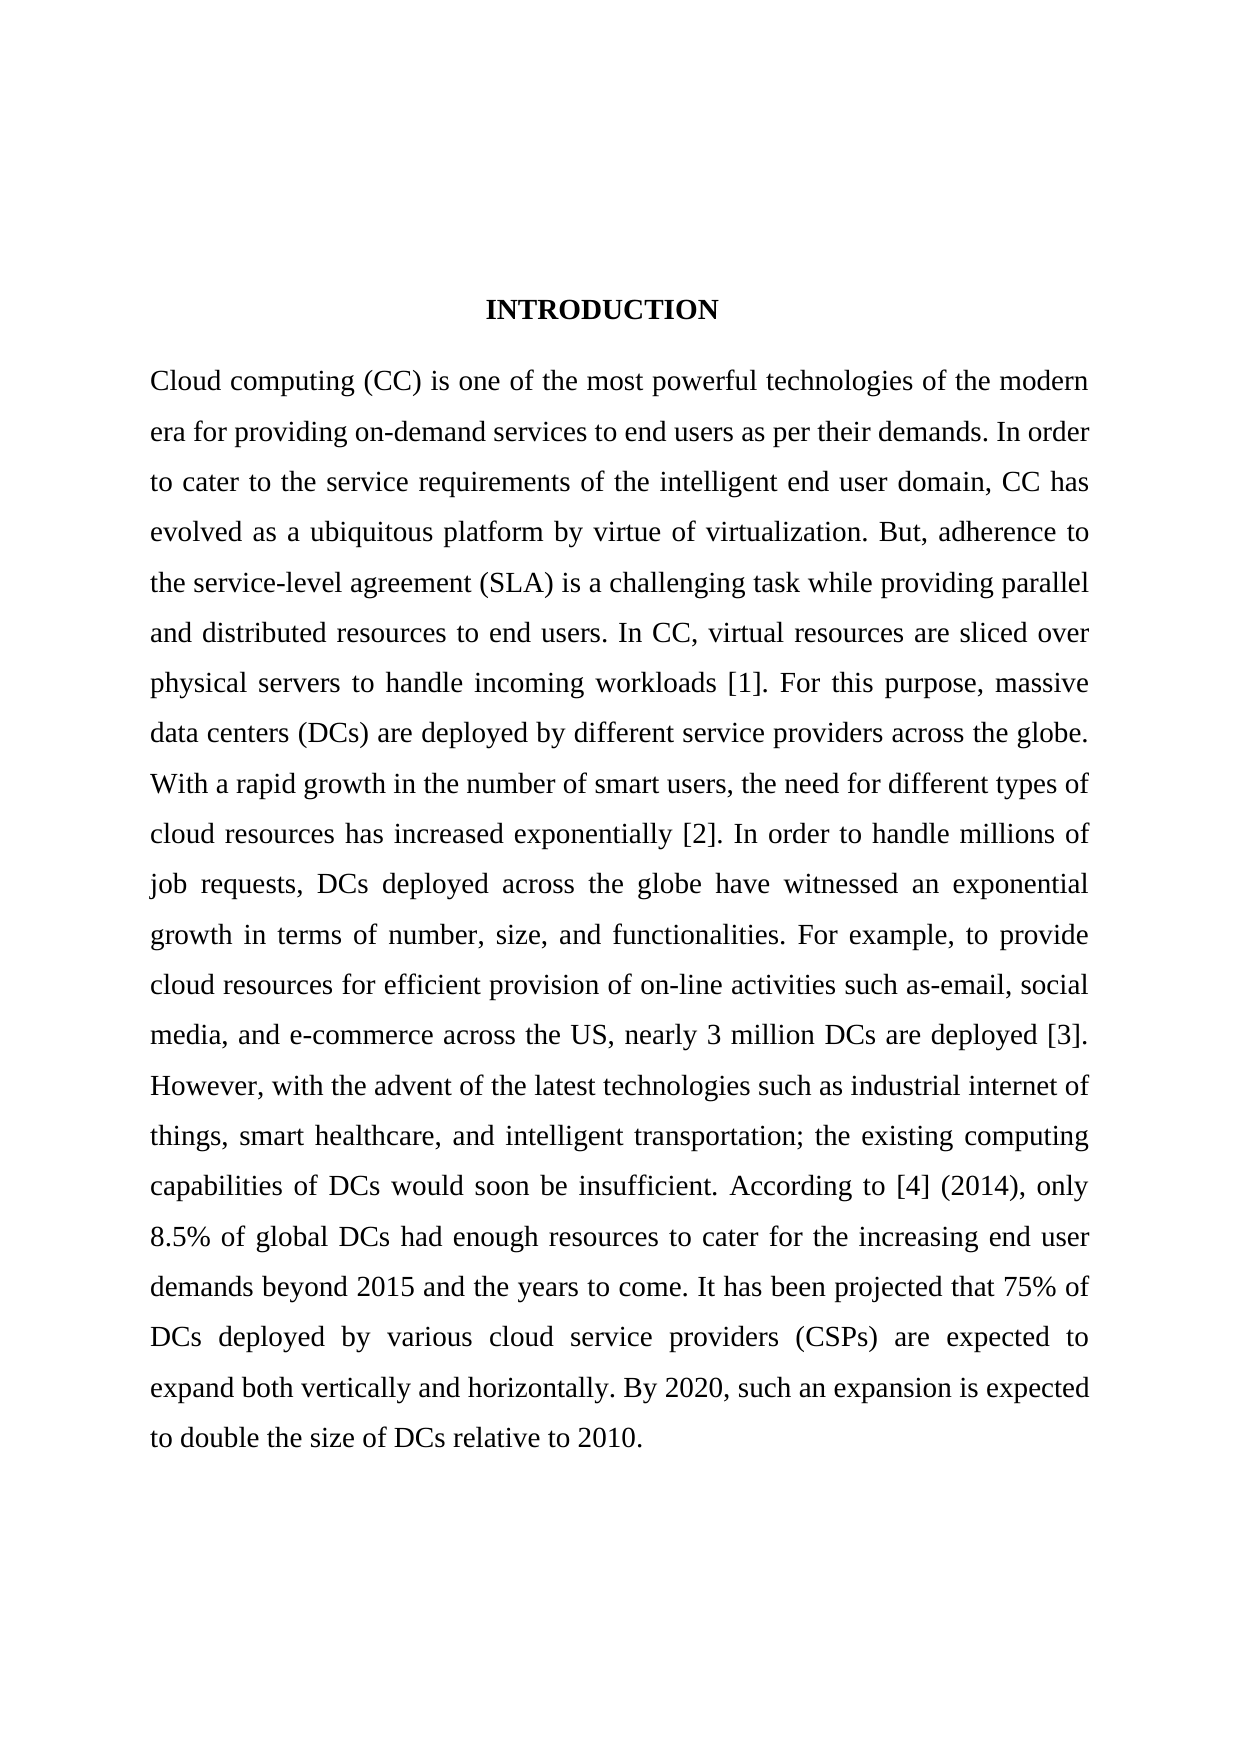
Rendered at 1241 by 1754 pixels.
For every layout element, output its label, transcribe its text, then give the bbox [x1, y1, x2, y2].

text INTRODUCTION [150, 292, 1090, 326]
text Cloud computing (CC) is one of the most powerful technologies of the modern era for providing on-demand services to end users as per their demands. In order to cater to the service requirements of the intelligent end user domain, CC has evolved as a ubiquitous platform by virtue of virtualization. But, adherence to the service-level agreement (SLA) is a challenging task while providing parallel and distributed resources to end users. In CC, virtual resources are sliced over physical servers to handle incoming workloads [1]. For this purpose, massive data centers (DCs) are deployed by different service providers across the globe. With a rapid growth in the number of smart users, the need for different types of cloud resources has increased exponentially [2]. In order to handle millions of job requests, DCs deployed across the globe have witnessed an exponential growth in terms of number, size, and functionalities. For example, to provide cloud resources for efficient provision of on-line activities such as-email, social media, and e-commerce across the US, nearly 3 million DCs are deployed [3]. However, with the advent of the latest technologies such as industrial internet of things, smart healthcare, and intelligent transportation; the existing computing capabilities of DCs would soon be insufficient. According to [4] (2014), only 8.5% of global DCs had enough resources to cater for the increasing end user demands beyond 2015 and the years to come. It has been projected that 75% of DCs deployed by various cloud service providers (CSPs) are expected to expand both vertically and horizontally. By 2020, such an expansion is expected to double the size of DCs relative to 2010. [150, 363, 1090, 1453]
